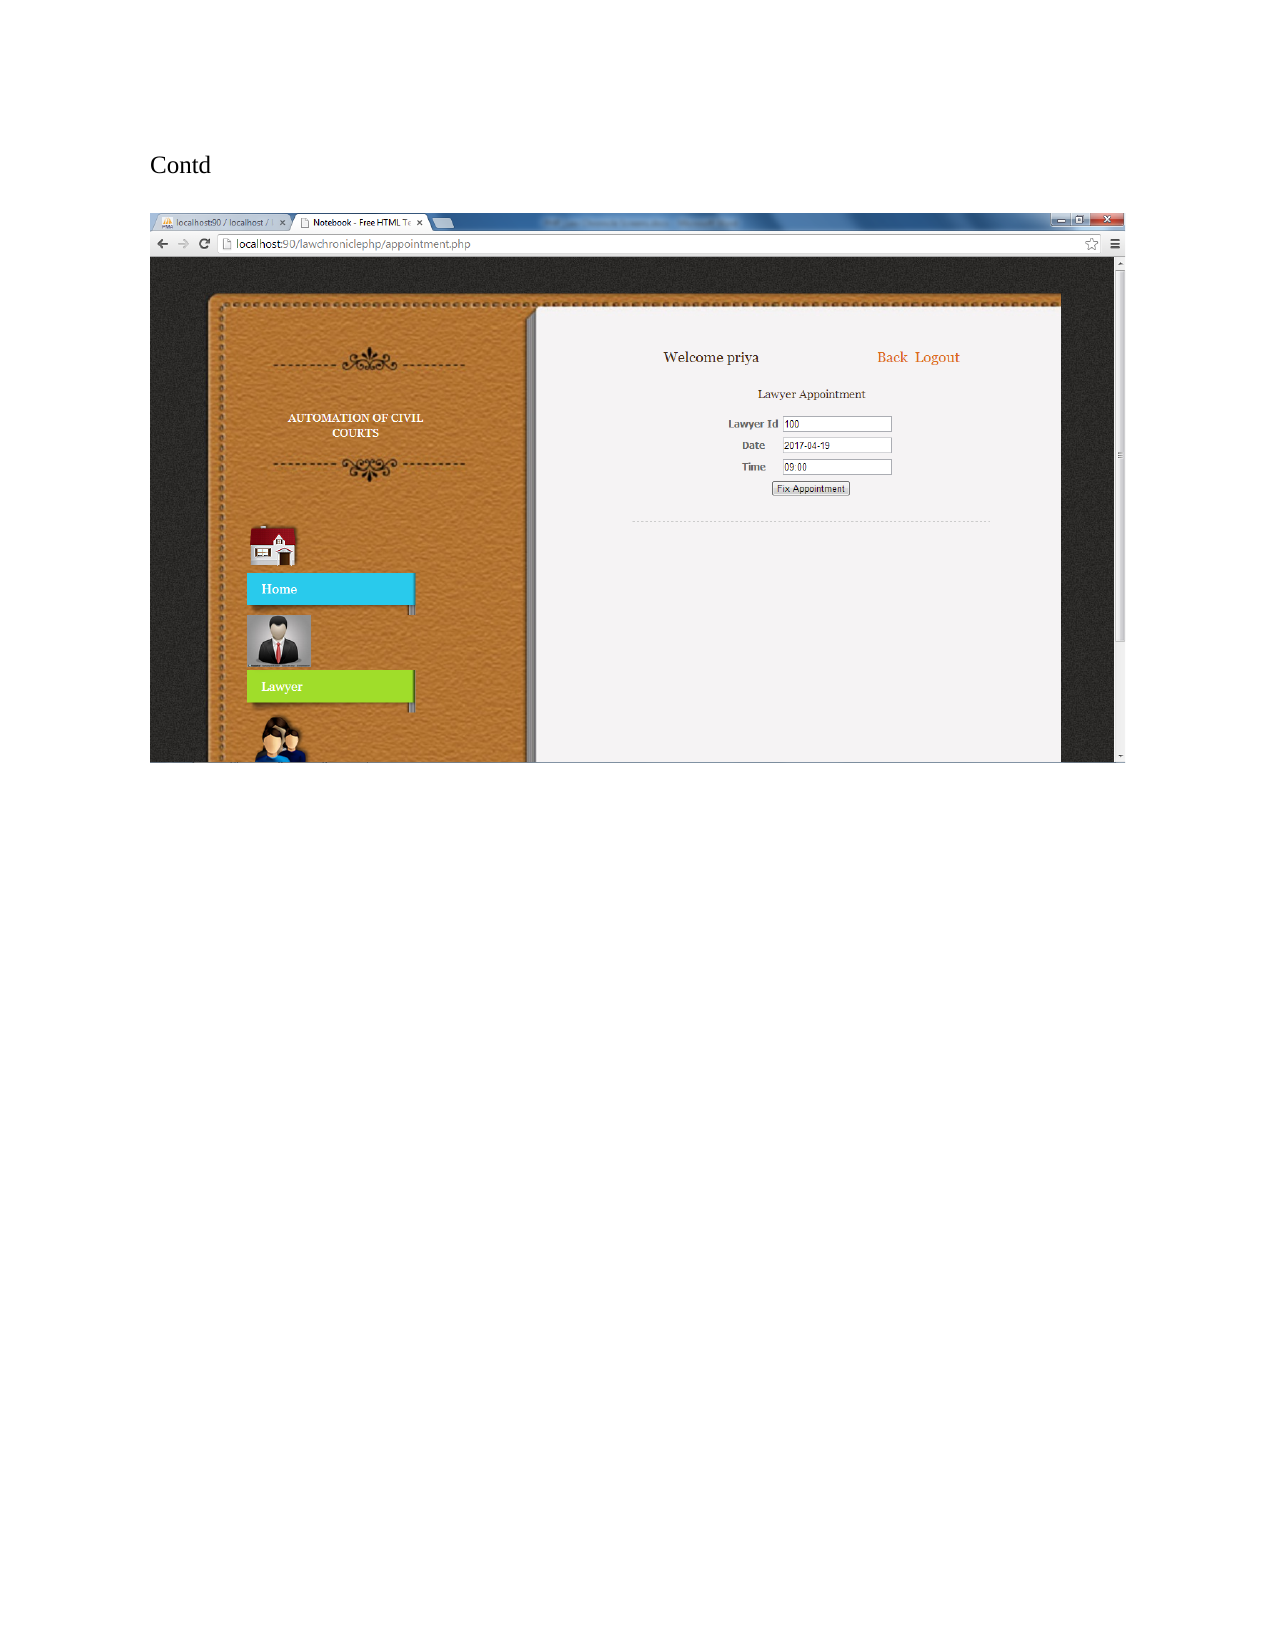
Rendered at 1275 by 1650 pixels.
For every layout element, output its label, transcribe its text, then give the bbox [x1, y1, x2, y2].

text Contd [150, 150, 1125, 179]
picture [150, 213, 1125, 763]
